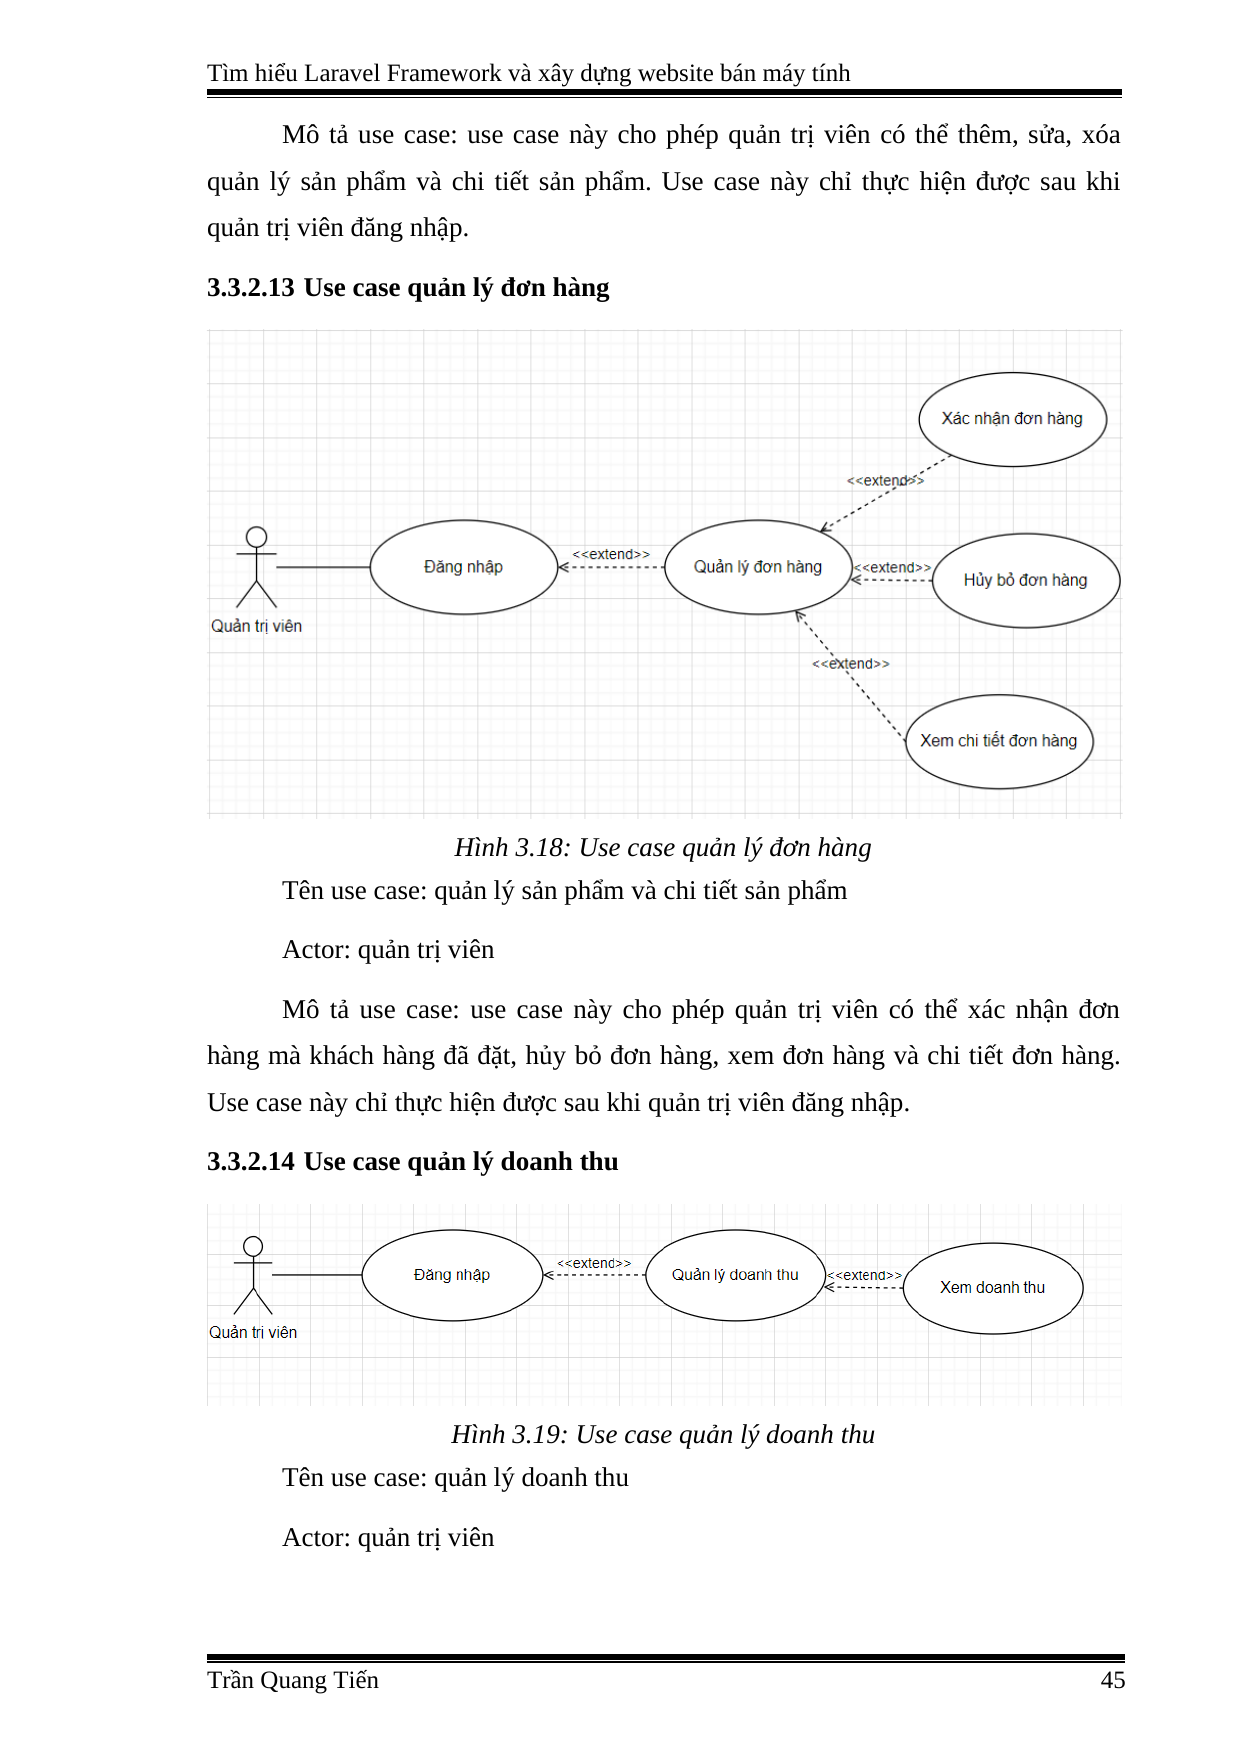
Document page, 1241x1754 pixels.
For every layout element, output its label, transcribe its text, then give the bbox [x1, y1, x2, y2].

picture [206, 329, 1123, 819]
subtitle Use case quản lý doanh thu [207, 1145, 1122, 1176]
text Mô tả use case: use case này cho phép quản trị viên có thể thêm, sửa, xóa quản lý sản phẩm và chi tiết sản phẩm. Use case này chỉ thực hiện được sau khi quản trị viên đăng nhập. [207, 118, 1122, 243]
text Actor: quản trị viên [207, 933, 1122, 965]
text Tên use case: quản lý doanh thu [282, 1461, 1122, 1493]
text Tên use case: quản lý sản phẩm và chi tiết sản phẩm [207, 874, 1122, 906]
text Actor: quản trị viên [207, 1521, 1122, 1552]
picture [206, 1204, 1122, 1406]
subtitle Use case quản lý đơn hàng [207, 271, 1122, 302]
text Mô tả use case: use case này cho phép quản trị viên có thể xác nhận đơn hàng mà khách hàng đã đặt, hủy bỏ đơn hàng, xem đơn hàng và chi tiết đơn hàng. Use case này chỉ thực hiện được sau khi quản trị viên đăng nhập. [207, 993, 1122, 1117]
